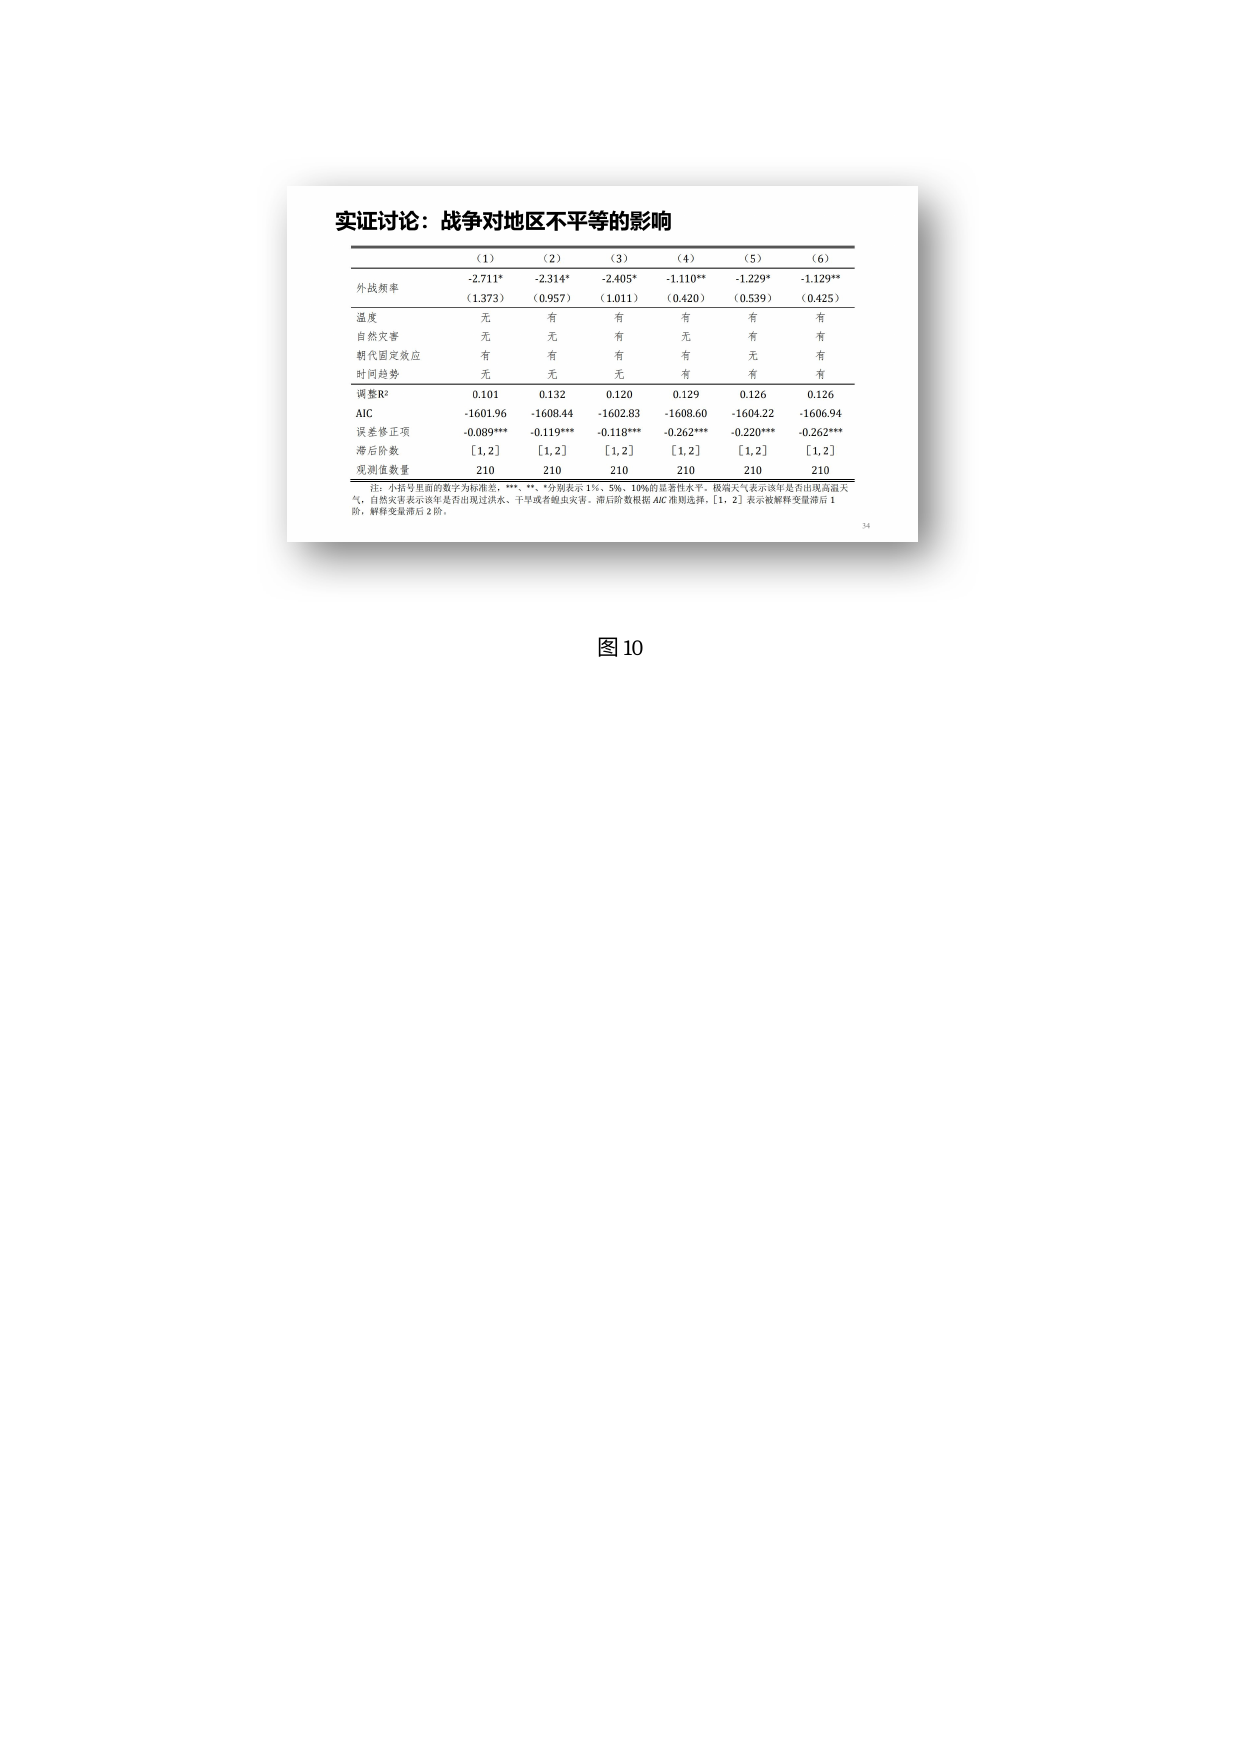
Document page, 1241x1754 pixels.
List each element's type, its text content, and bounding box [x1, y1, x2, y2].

text 图10 [187, 629, 1053, 662]
picture [287, 186, 918, 542]
